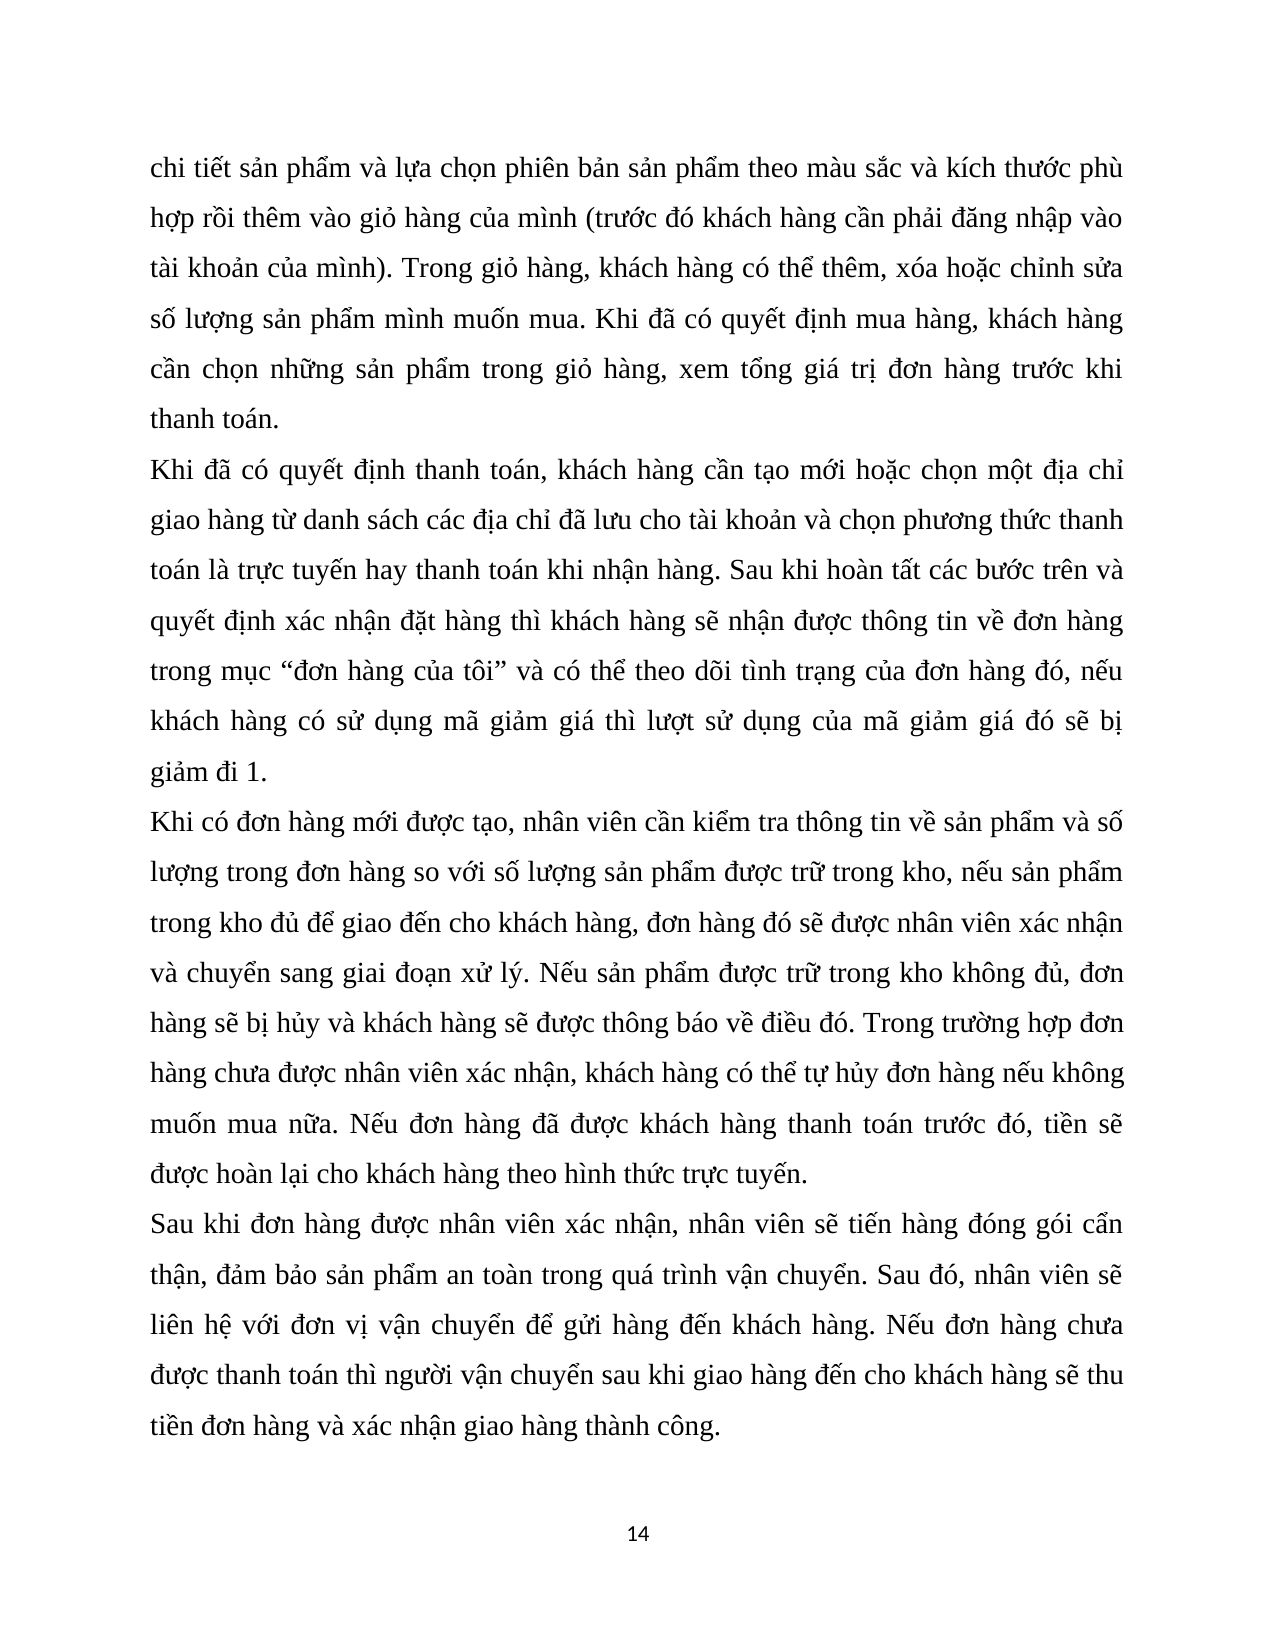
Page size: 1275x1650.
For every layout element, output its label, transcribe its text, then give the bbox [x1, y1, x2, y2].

text Sau khi đơn hàng được nhân viên xác nhận, nhân viên sẽ tiến hàng đóng gói cẩn thận, đảm bảo sản phẩm an toàn trong quá trình vận chuyển. Sau đó, nhân viên sẽ liên hệ với đơn vị vận chuyển để gửi hàng đến khách hàng. Nếu đơn hàng chưa được thanh toán thì người vận chuyển sau khi giao hàng đến cho khách hàng sẽ thu tiền đơn hàng và xác nhận giao hàng thành công. [150, 1207, 1125, 1441]
text Khi đã có quyết định thanh toán, khách hàng cần tạo mới hoặc chọn một địa chỉ giao hàng từ danh sách các địa chỉ đã lưu cho tài khoản và chọn phương thức thanh toán là trực tuyến hay thanh toán khi nhận hàng. Sau khi hoàn tất các bước trên và quyết định xác nhận đặt hàng thì khách hàng sẽ nhận được thông tin về đơn hàng trong mục “đơn hàng của tôi” và có thể theo dõi tình trạng của đơn hàng đó, nếu khách hàng có sử dụng mã giảm giá thì lượt sử dụng của mã giảm giá đó sẽ bị giảm đi 1. [150, 452, 1125, 787]
text Khi có đơn hàng mới được tạo, nhân viên cần kiểm tra thông tin về sản phẩm và số lượng trong đơn hàng so với số lượng sản phẩm được trữ trong kho, nếu sản phẩm trong kho đủ để giao đến cho khách hàng, đơn hàng đó sẽ được nhân viên xác nhận và chuyển sang giai đoạn xử lý. Nếu sản phẩm được trữ trong kho không đủ, đơn hàng sẽ bị hủy và khách hàng sẽ được thông báo về điều đó. Trong trường hợp đơn hàng chưa được nhân viên xác nhận, khách hàng có thể tự hủy đơn hàng nếu không muốn mua nữa. Nếu đơn hàng đã được khách hàng thanh toán trước đó, tiền sẽ được hoàn lại cho khách hàng theo hình thức trực tuyến. [150, 804, 1125, 1190]
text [150, 150, 1125, 435]
